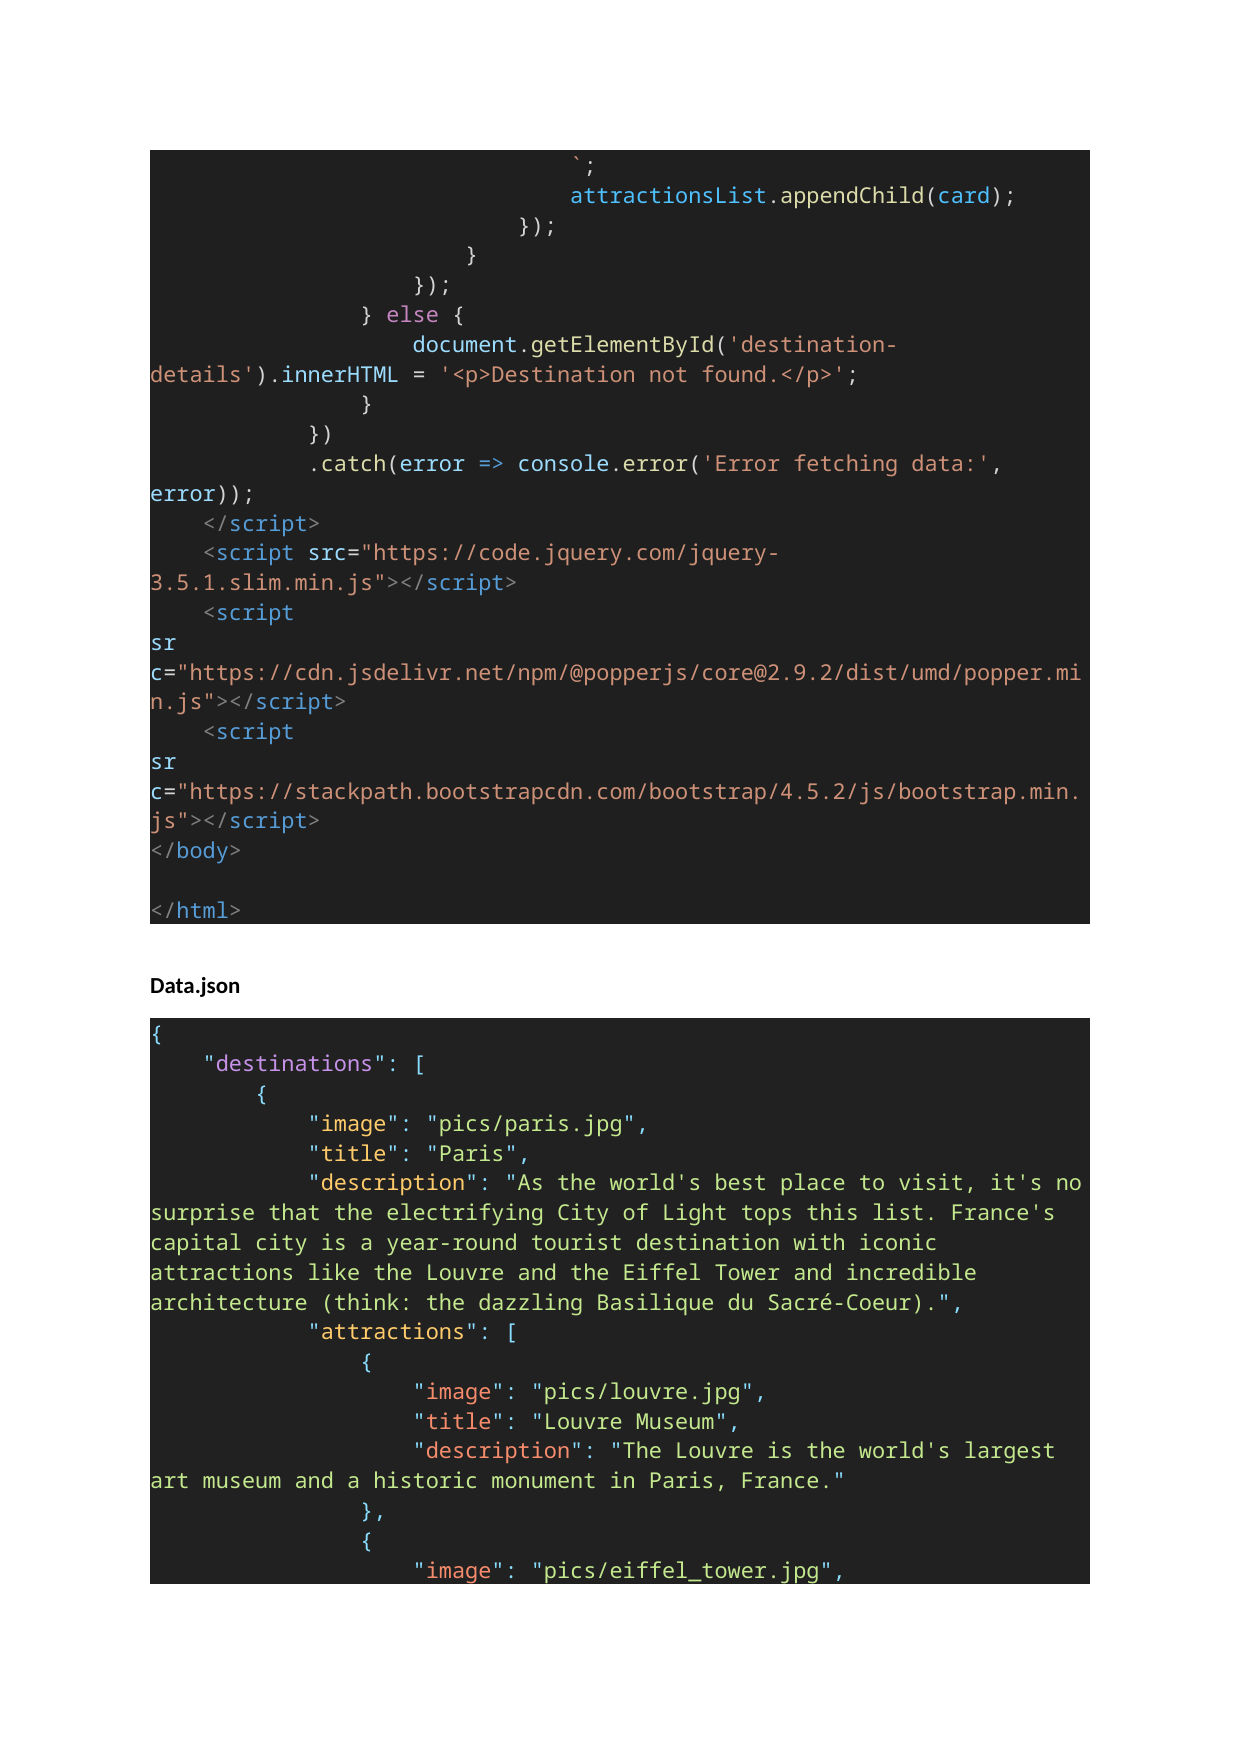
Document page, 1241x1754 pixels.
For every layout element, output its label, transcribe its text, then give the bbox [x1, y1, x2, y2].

text { [150, 1078, 1090, 1108]
text }); [150, 209, 1090, 239]
text </script> [150, 507, 1090, 537]
text { [150, 1346, 1090, 1376]
text } [150, 239, 1090, 269]
text } else { [150, 299, 1090, 329]
text </html> [150, 895, 1090, 924]
text </body> [150, 835, 1090, 865]
text "image": "pics/paris.jpg", [150, 1108, 1090, 1137]
text "image": "pics/eiffel_tower.jpg", [150, 1554, 1090, 1584]
text } [150, 388, 1090, 418]
text attractionsList.appendChild(card); [150, 180, 1090, 209]
text <script src="https://cdn.jsdelivr.net/npm/@popperjs/core@2.9.2/dist/umd/popper.min.js"></script> [150, 597, 1090, 716]
text }); [150, 269, 1090, 299]
text }, [150, 1495, 1090, 1525]
text }) [150, 418, 1090, 448]
text { [150, 1018, 1090, 1048]
text "description": "The Louvre is the world's largest art museum and a historic monument in Paris, France." [150, 1435, 1090, 1495]
text "description": "As the world's best place to visit, it's no surprise that the electrifying City of Light tops this list. France's capital city is a year-round tourist destination with iconic attractions like the Louvre and the Eiffel Tower and incredible architecture (think: the dazzling Basilique du Sacré-Coeur).", [150, 1167, 1090, 1316]
text .catch(error => console.error('Error fetching data:', error)); [150, 448, 1090, 507]
text document.getElementById('destination-details').innerHTML = '<p>Destination not found.</p>'; [150, 329, 1090, 388]
text "destinations": [ [150, 1048, 1090, 1078]
text "title": "Paris", [150, 1137, 1090, 1167]
text "title": "Louvre Museum", [150, 1406, 1090, 1435]
text `; [150, 150, 1090, 180]
text "attractions": [ [150, 1316, 1090, 1346]
text <script src="https://code.jquery.com/jquery-3.5.1.slim.min.js"></script> [150, 537, 1090, 597]
text <script src="https://stackpath.bootstrapcdn.com/bootstrap/4.5.2/js/bootstrap.min.js"></script> [150, 716, 1090, 835]
text Data.json [150, 971, 1090, 999]
text { [150, 1525, 1090, 1554]
text "image": "pics/louvre.jpg", [150, 1376, 1090, 1406]
